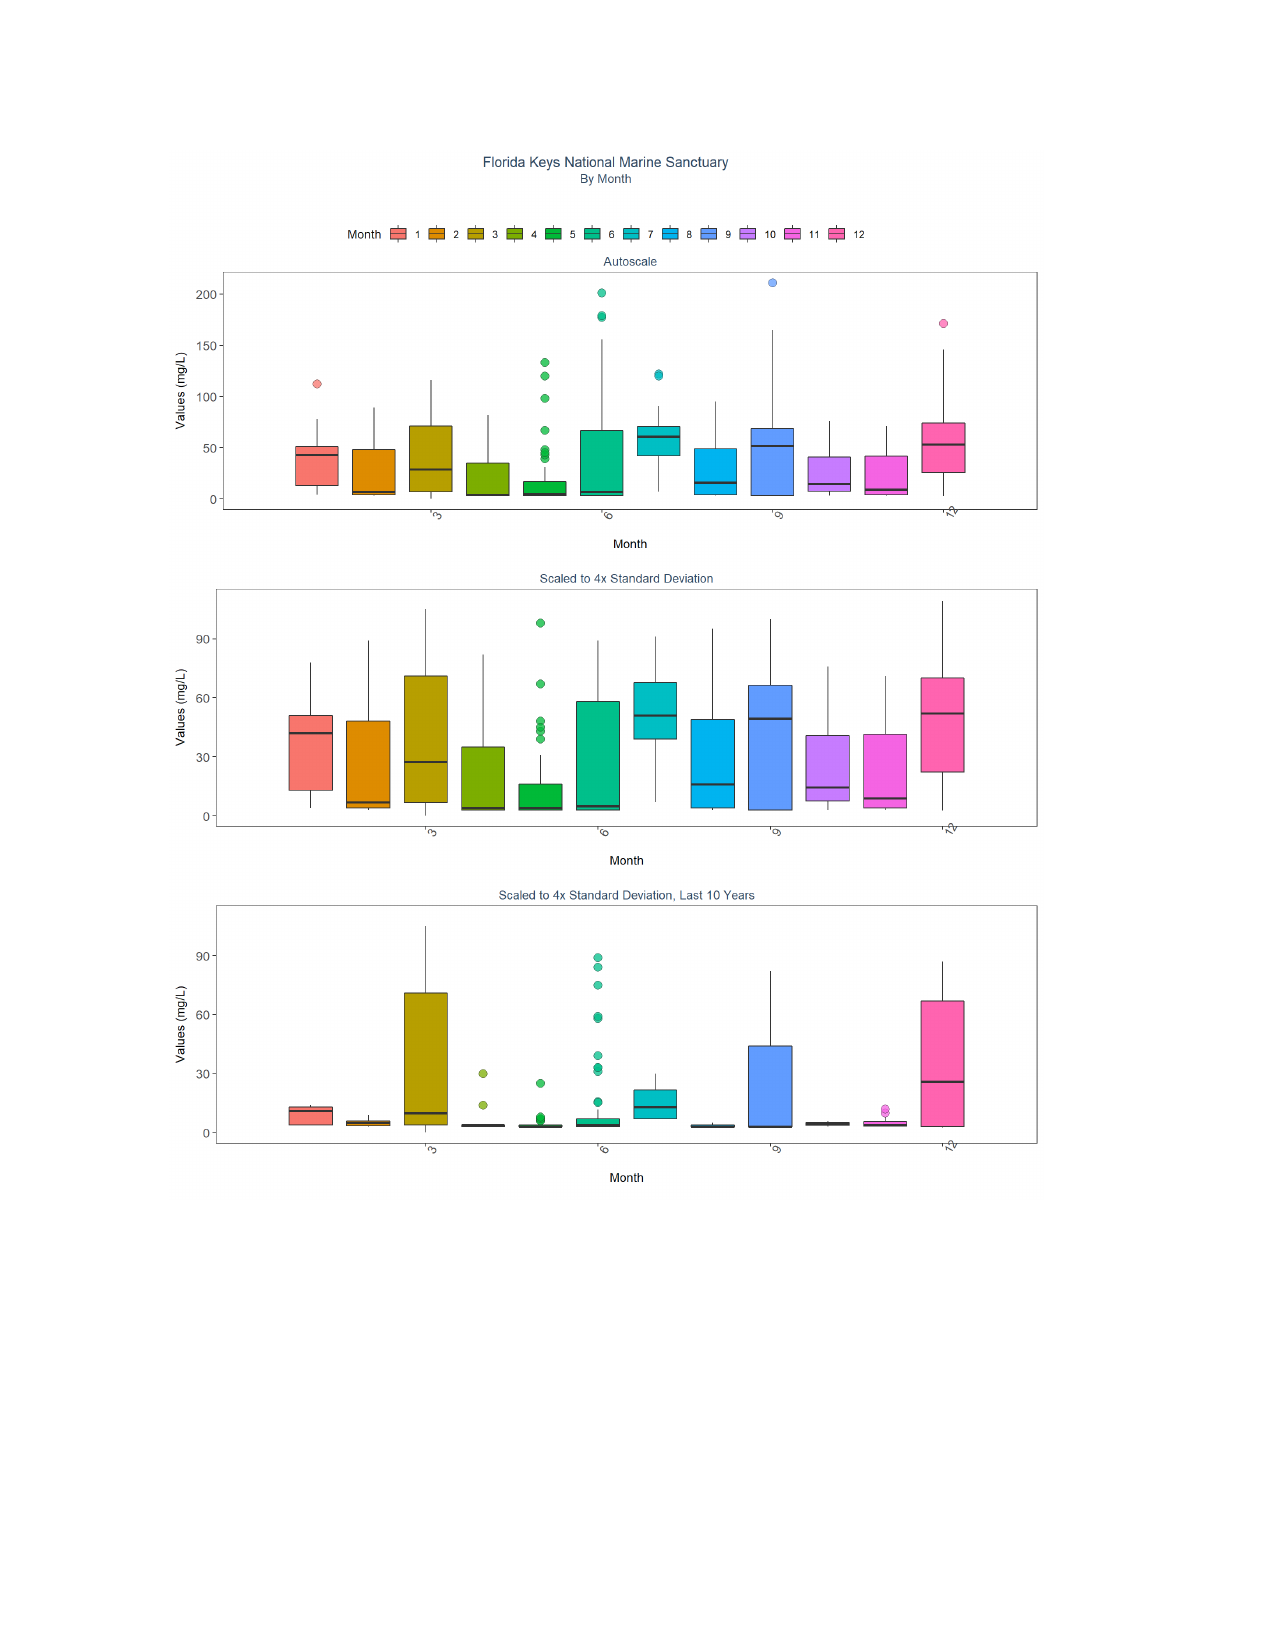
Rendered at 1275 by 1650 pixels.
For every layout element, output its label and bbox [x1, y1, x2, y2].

picture [168, 150, 1044, 1200]
